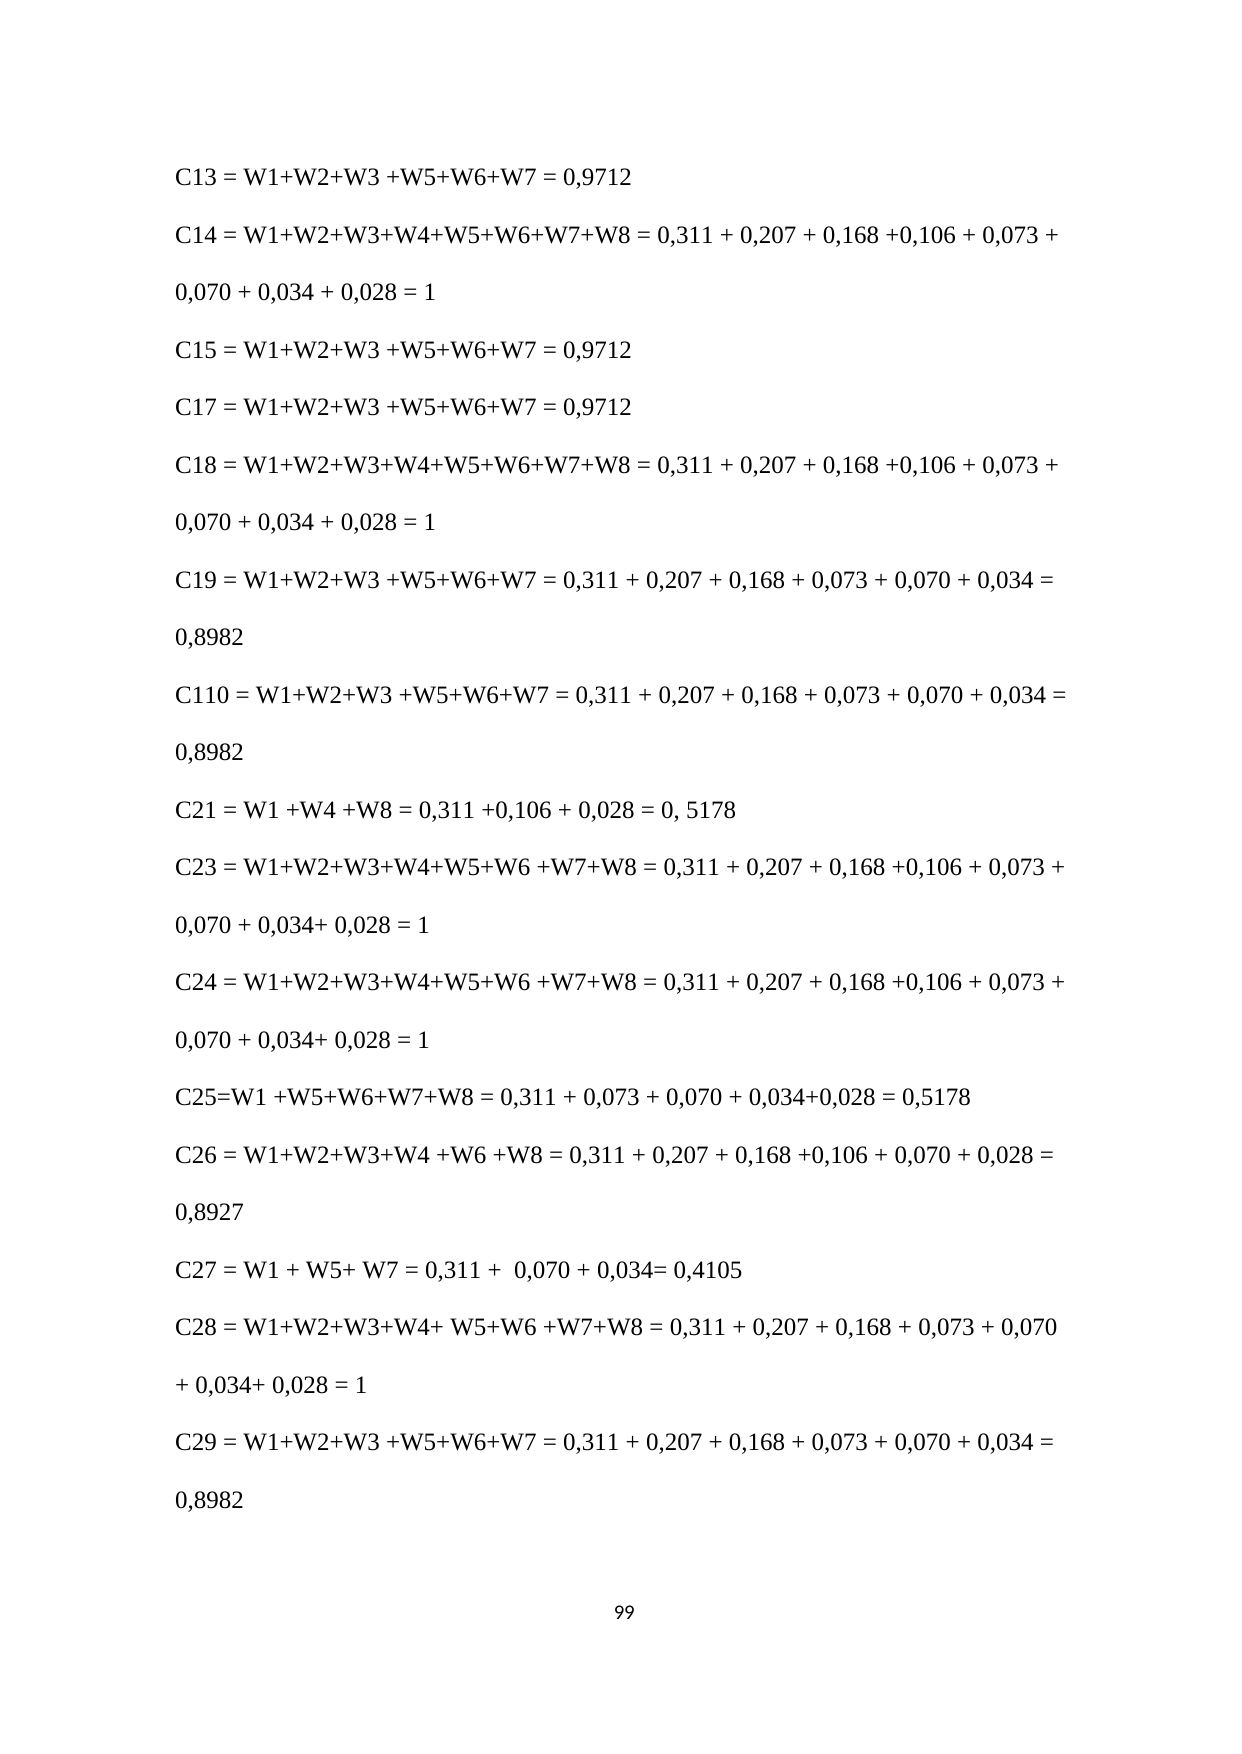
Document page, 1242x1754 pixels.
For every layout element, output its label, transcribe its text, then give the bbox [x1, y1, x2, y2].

text C17 = W1+W2+W3 +W5+W6+W7 = 0,9712 [175, 392, 1073, 421]
text C110 = W1+W2+W3 +W5+W6+W7 = 0,311 + 0,207 + 0,168 + 0,073 + 0,070 + 0,034 = 0,8982 [175, 680, 1073, 766]
text C25=W1 +W5+W6+W7+W8 = 0,311 + 0,073 + 0,070 + 0,034+0,028 = 0,5178 [175, 1082, 1073, 1111]
text C15 = W1+W2+W3 +W5+W6+W7 = 0,9712 [175, 335, 1073, 364]
text C26 = W1+W2+W3+W4 +W6 +W8 = 0,311 + 0,207 + 0,168 +0,106 + 0,070 + 0,028 = 0,8927 [175, 1140, 1073, 1226]
text C29 = W1+W2+W3 +W5+W6+W7 = 0,311 + 0,207 + 0,168 + 0,073 + 0,070 + 0,034 = 0,8982 [175, 1427, 1073, 1514]
text C19 = W1+W2+W3 +W5+W6+W7 = 0,311 + 0,207 + 0,168 + 0,073 + 0,070 + 0,034 = 0,8982 [175, 565, 1073, 651]
text C18 = W1+W2+W3+W4+W5+W6+W7+W8 = 0,311 + 0,207 + 0,168 +0,106 + 0,073 + 0,070 + 0,034 + 0,028 = 1 [175, 450, 1073, 536]
text C23 = W1+W2+W3+W4+W5+W6 +W7+W8 = 0,311 + 0,207 + 0,168 +0,106 + 0,073 + 0,070 + 0,034+ 0,028 = 1 [175, 852, 1073, 939]
text C21 = W1 +W4 +W8 = 0,311 +0,106 + 0,028 = 0, 5178 [175, 795, 1073, 824]
text C28 = W1+W2+W3+W4+ W5+W6 +W7+W8 = 0,311 + 0,207 + 0,168 + 0,073 + 0,070 + 0,034+ 0,028 = 1 [175, 1312, 1073, 1399]
text C24 = W1+W2+W3+W4+W5+W6 +W7+W8 = 0,311 + 0,207 + 0,168 +0,106 + 0,073 + 0,070 + 0,034+ 0,028 = 1 [175, 967, 1073, 1054]
text C14 = W1+W2+W3+W4+W5+W6+W7+W8 = 0,311 + 0,207 + 0,168 +0,106 + 0,073 + 0,070 + 0,034 + 0,028 = 1 [175, 220, 1073, 306]
text C13 = W1+W2+W3 +W5+W6+W7 = 0,9712 [175, 162, 1073, 191]
text C27 = W1 + W5+ W7 = 0,311 + 0,070 + 0,034= 0,4105 [175, 1255, 1073, 1284]
